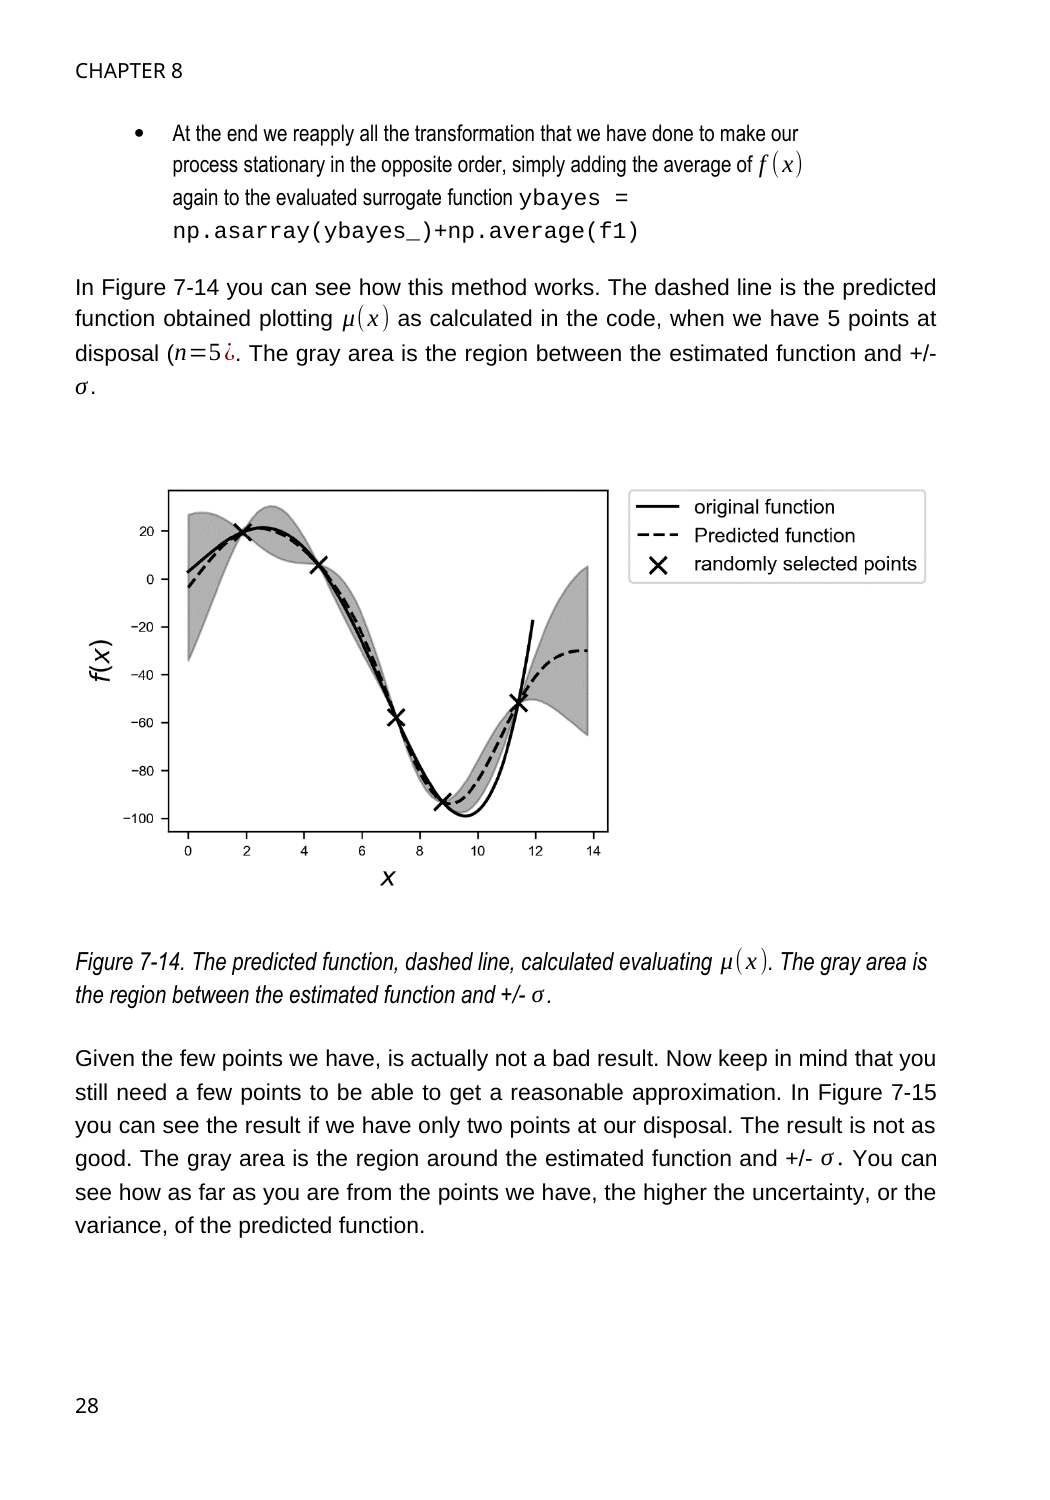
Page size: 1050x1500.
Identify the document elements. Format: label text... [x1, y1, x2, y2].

text Given the few points we have, is actually not a bad result. Now keep in mind that you still need a few points to be able to get a reasonable approximation. In Figure 7-15 you can see the result if we have only two points at our disposal. The result is not as good. The gray area is the region around the estimated function and +/- You can see how as far as you are from the points we have, the higher the uncertainty, or the variance, of the predicted function. [75, 1038, 937, 1238]
text At the end we reapply all the transformation that we have done to make our process stationary in the opposite order, simply adding the average of again to the evaluated surrogate function ybayes = np.asarray(ybayes_)+np.average(f1) [135, 112, 848, 246]
text In Figure 7-14 you can see how this method works. The dashed line is the predicted function obtained plotting as calculated in the code, when we have 5 points at disposal (. The gray area is the region between the estimated function and +/- . [75, 267, 937, 400]
picture [75, 475, 939, 905]
text Figure 7-14. The predicted function, dashed line, calculated evaluating . The gray area is the region between the estimated function and +/- . [75, 946, 937, 1009]
